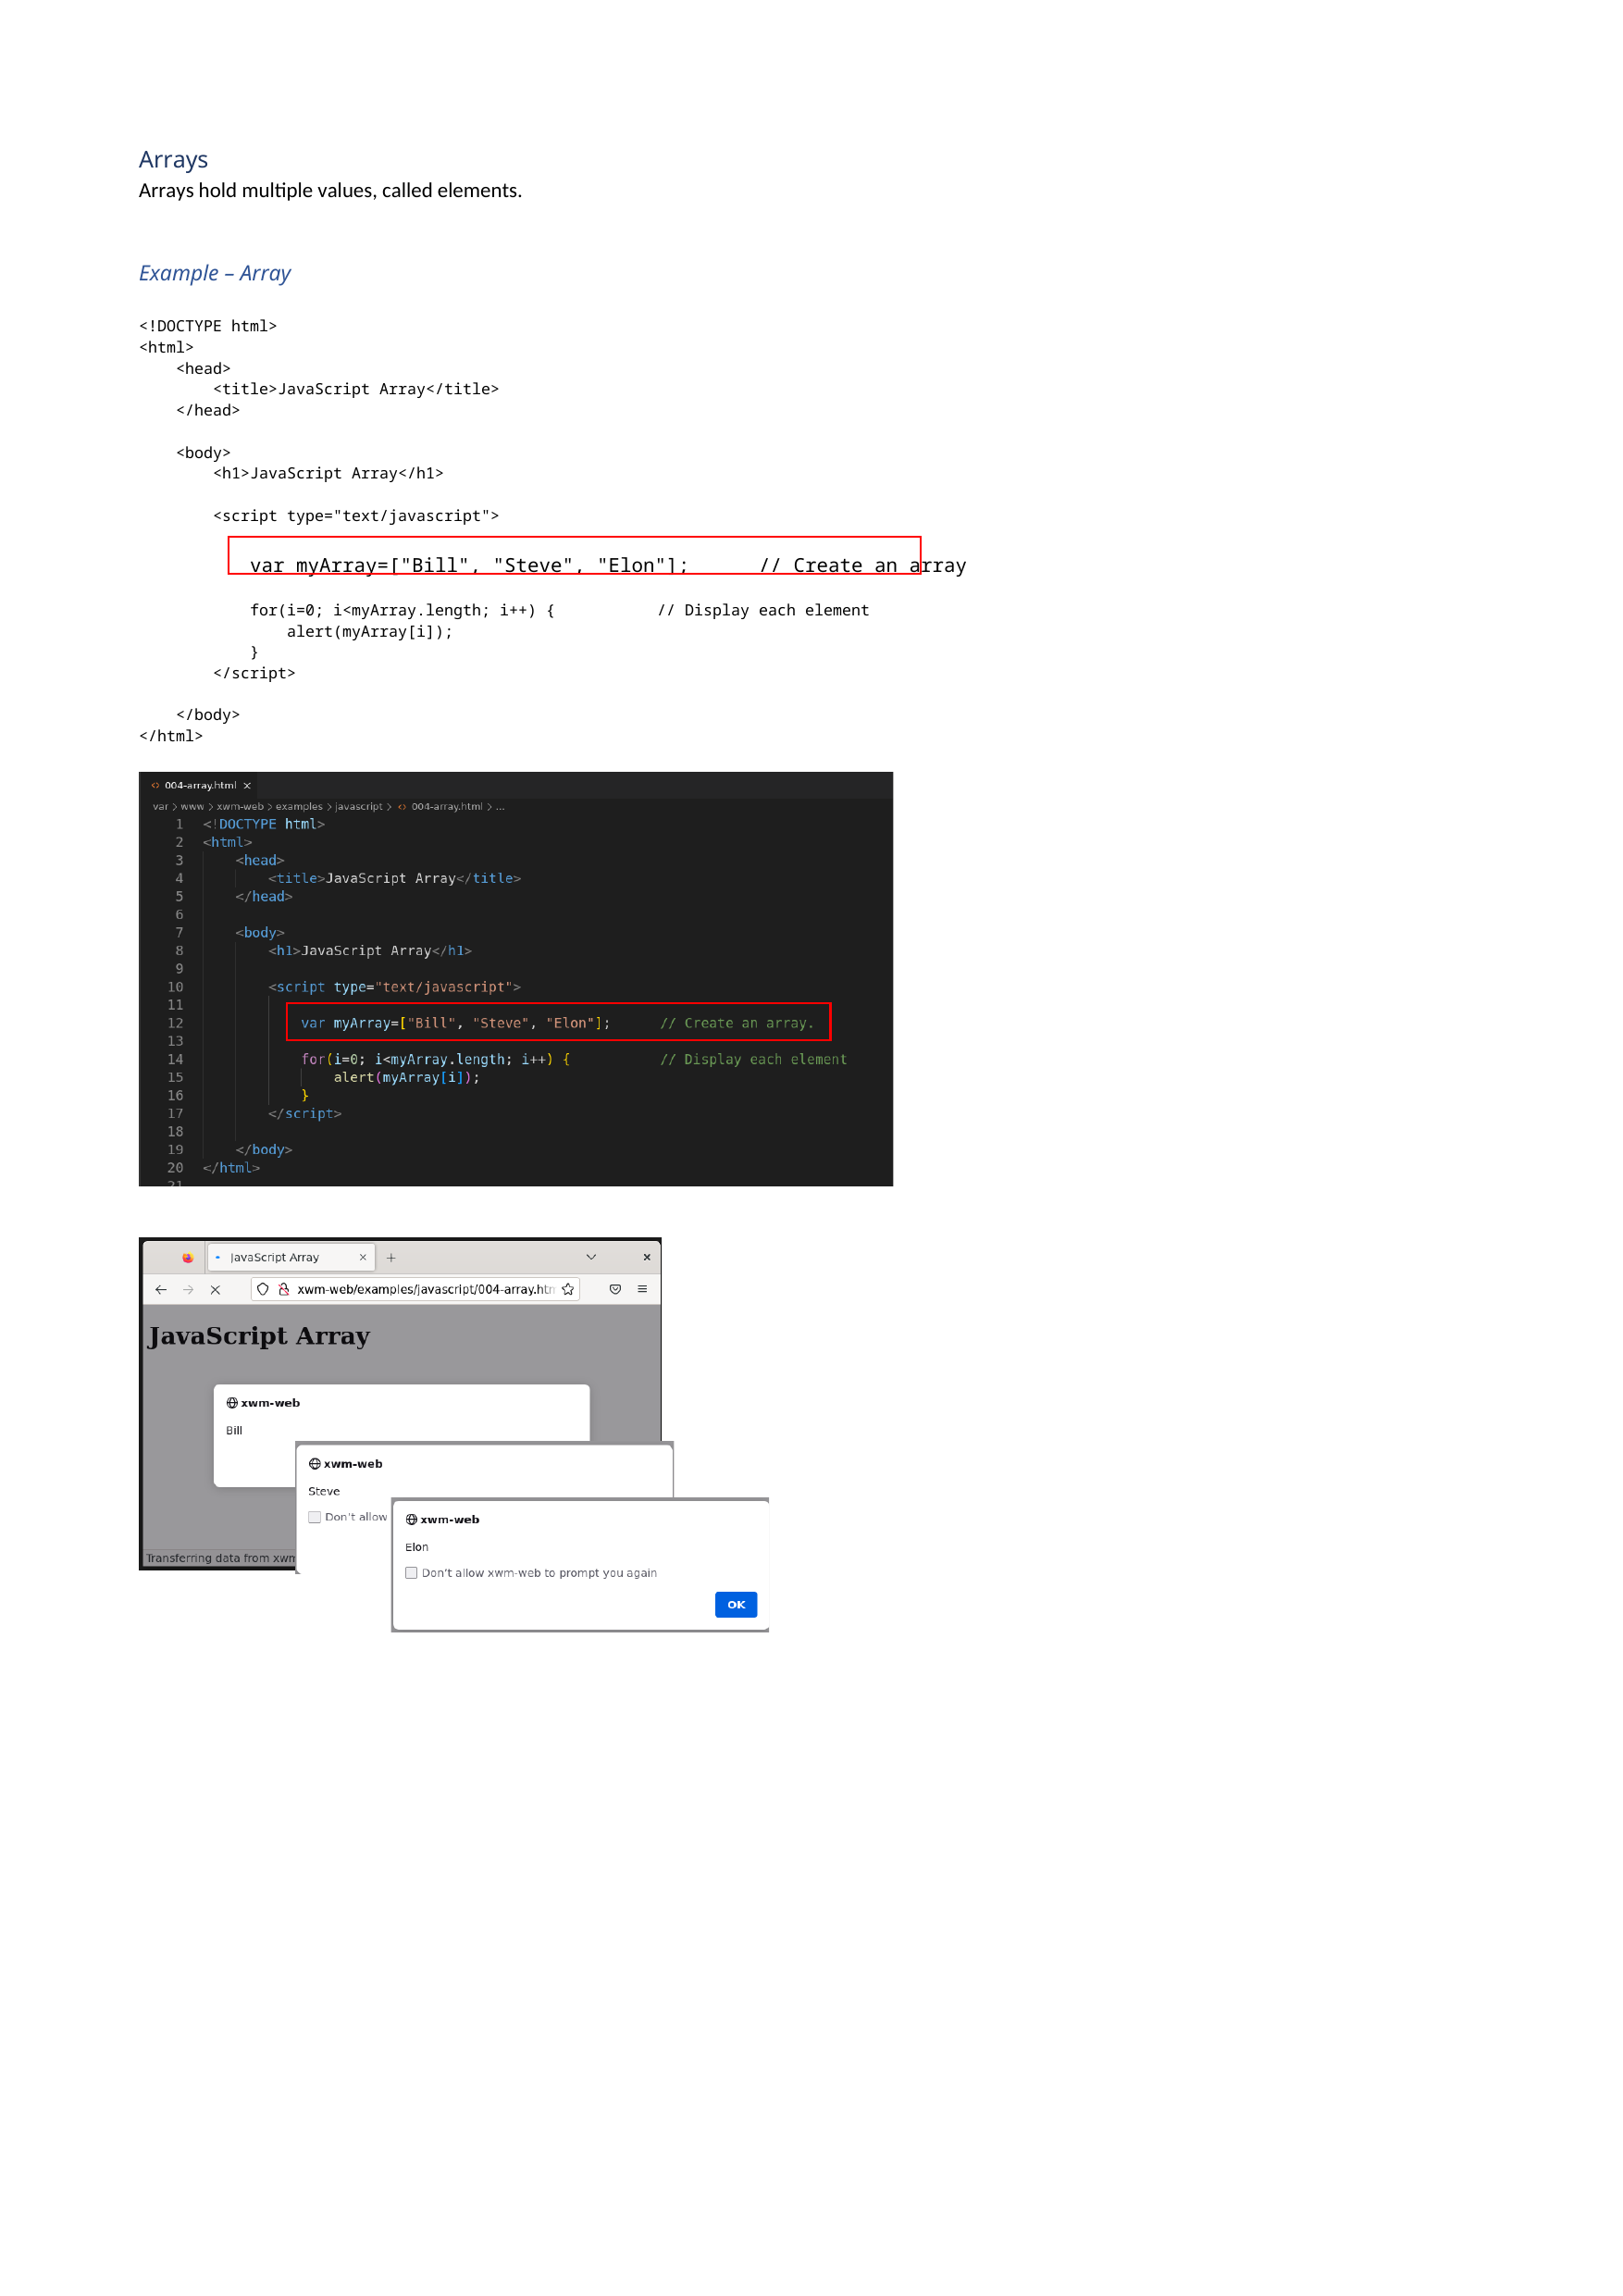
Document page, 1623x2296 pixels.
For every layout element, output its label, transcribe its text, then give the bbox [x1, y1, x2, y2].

text var myArray=["Bill", "Steve", "Elon"]; // Create an array [139, 552, 1484, 578]
text <html> [139, 337, 1484, 357]
picture [139, 772, 894, 1186]
subtitle Arrays [139, 143, 1484, 174]
text </script> [139, 663, 1484, 683]
text <h1>JavaScript Array</h1> [139, 463, 1484, 484]
text <!DOCTYPE html> [139, 316, 1484, 337]
text Arrays hold multiple values, called elements. [139, 177, 1484, 203]
text <title>JavaScript Array</title> [139, 379, 1484, 400]
text </body> [139, 704, 1484, 726]
text </html> [139, 726, 1484, 747]
text alert(myArray[i]); [139, 620, 1484, 641]
text } [139, 641, 1484, 663]
text for(i=0; i<myArray.length; i++) { // Display each element [139, 600, 1484, 620]
text </head> [139, 400, 1484, 420]
text <body> [139, 441, 1484, 463]
text <script type="text/javascript"> [139, 504, 1484, 526]
text <head> [139, 357, 1484, 379]
picture [139, 1237, 770, 1632]
subtitle Example – Array [139, 258, 1484, 287]
